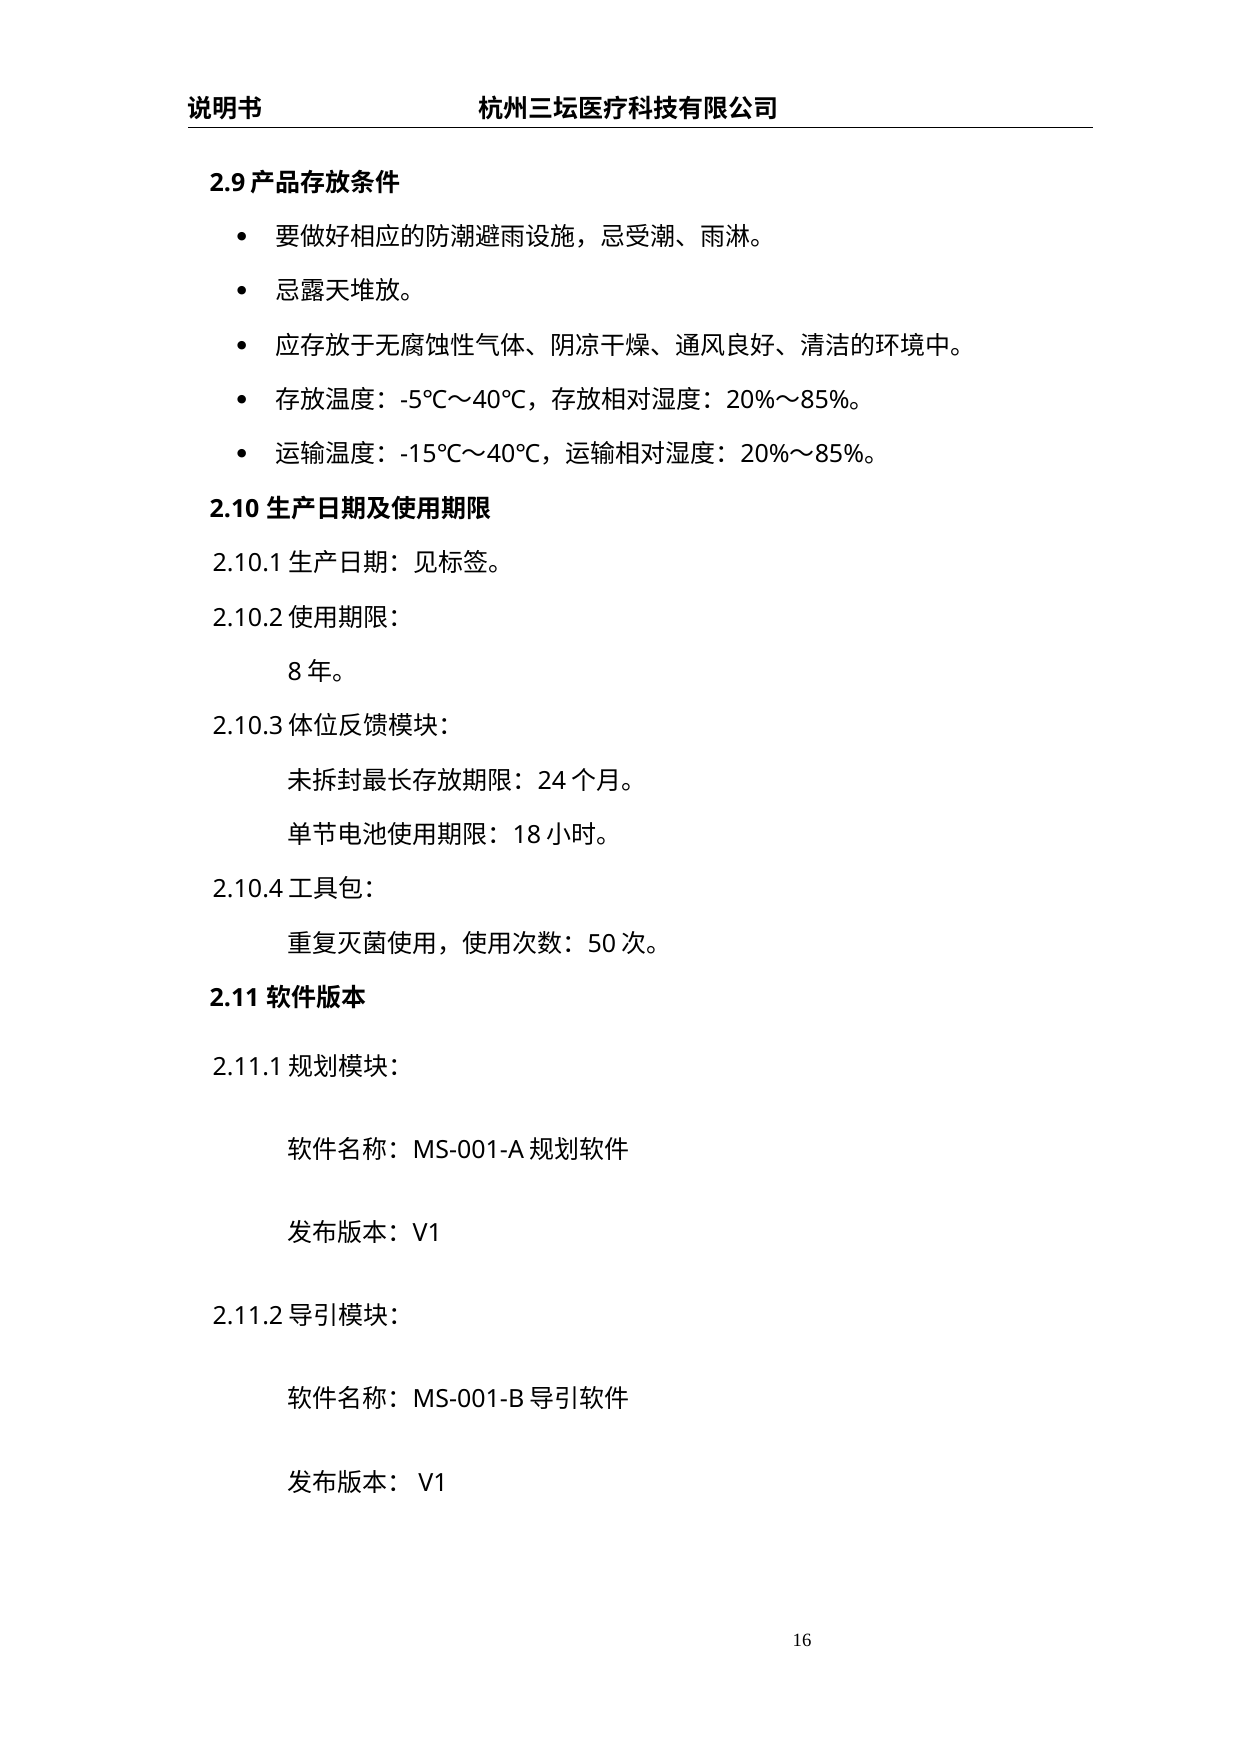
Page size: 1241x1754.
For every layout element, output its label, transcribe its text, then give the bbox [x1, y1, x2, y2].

text 2.10.4工具包： [187, 869, 1093, 905]
text 8年。 [187, 651, 1093, 688]
text 未拆封最长存放期限：24个月。 [187, 760, 1093, 796]
text 软件名称：MS-001-A规划软件 [187, 1115, 1093, 1180]
text 2.11.1规划模块： [187, 1032, 1093, 1097]
subtitle 2.11 软件版本 [209, 978, 1071, 1014]
list 应存放于无腐蚀性气体、阴凉干燥、通风良好、清洁的环境中。 [187, 325, 1093, 361]
text 2.10.3体位反馈模块： [187, 706, 1093, 742]
subtitle 2.10 生产日期及使用期限 [209, 488, 1071, 524]
text 发布版本：V1 [187, 1198, 1093, 1263]
list 运输温度：-15℃～40℃，运输相对湿度：20%～85%。 [187, 434, 1093, 470]
text 软件名称：MS-001-B导引软件 [187, 1364, 1093, 1429]
text 2.10.1生产日期：见标签。 [187, 543, 1093, 579]
text 重复灭菌使用，使用次数：50次。 [187, 923, 1093, 959]
list 忌露天堆放。 [187, 271, 1093, 307]
text 2.11.2导引模块： [187, 1281, 1093, 1346]
text 2.10.2使用期限： [187, 597, 1093, 633]
text 单节电池使用期限：18小时。 [187, 814, 1093, 851]
subtitle 2.9产品存放条件 [209, 162, 1071, 198]
list 要做好相应的防潮避雨设施，忌受潮、雨淋。 [187, 216, 1093, 253]
text 发布版本： V1 [187, 1448, 1093, 1513]
list 存放温度：-5℃～40℃，存放相对湿度：20%～85%。 [187, 379, 1093, 416]
